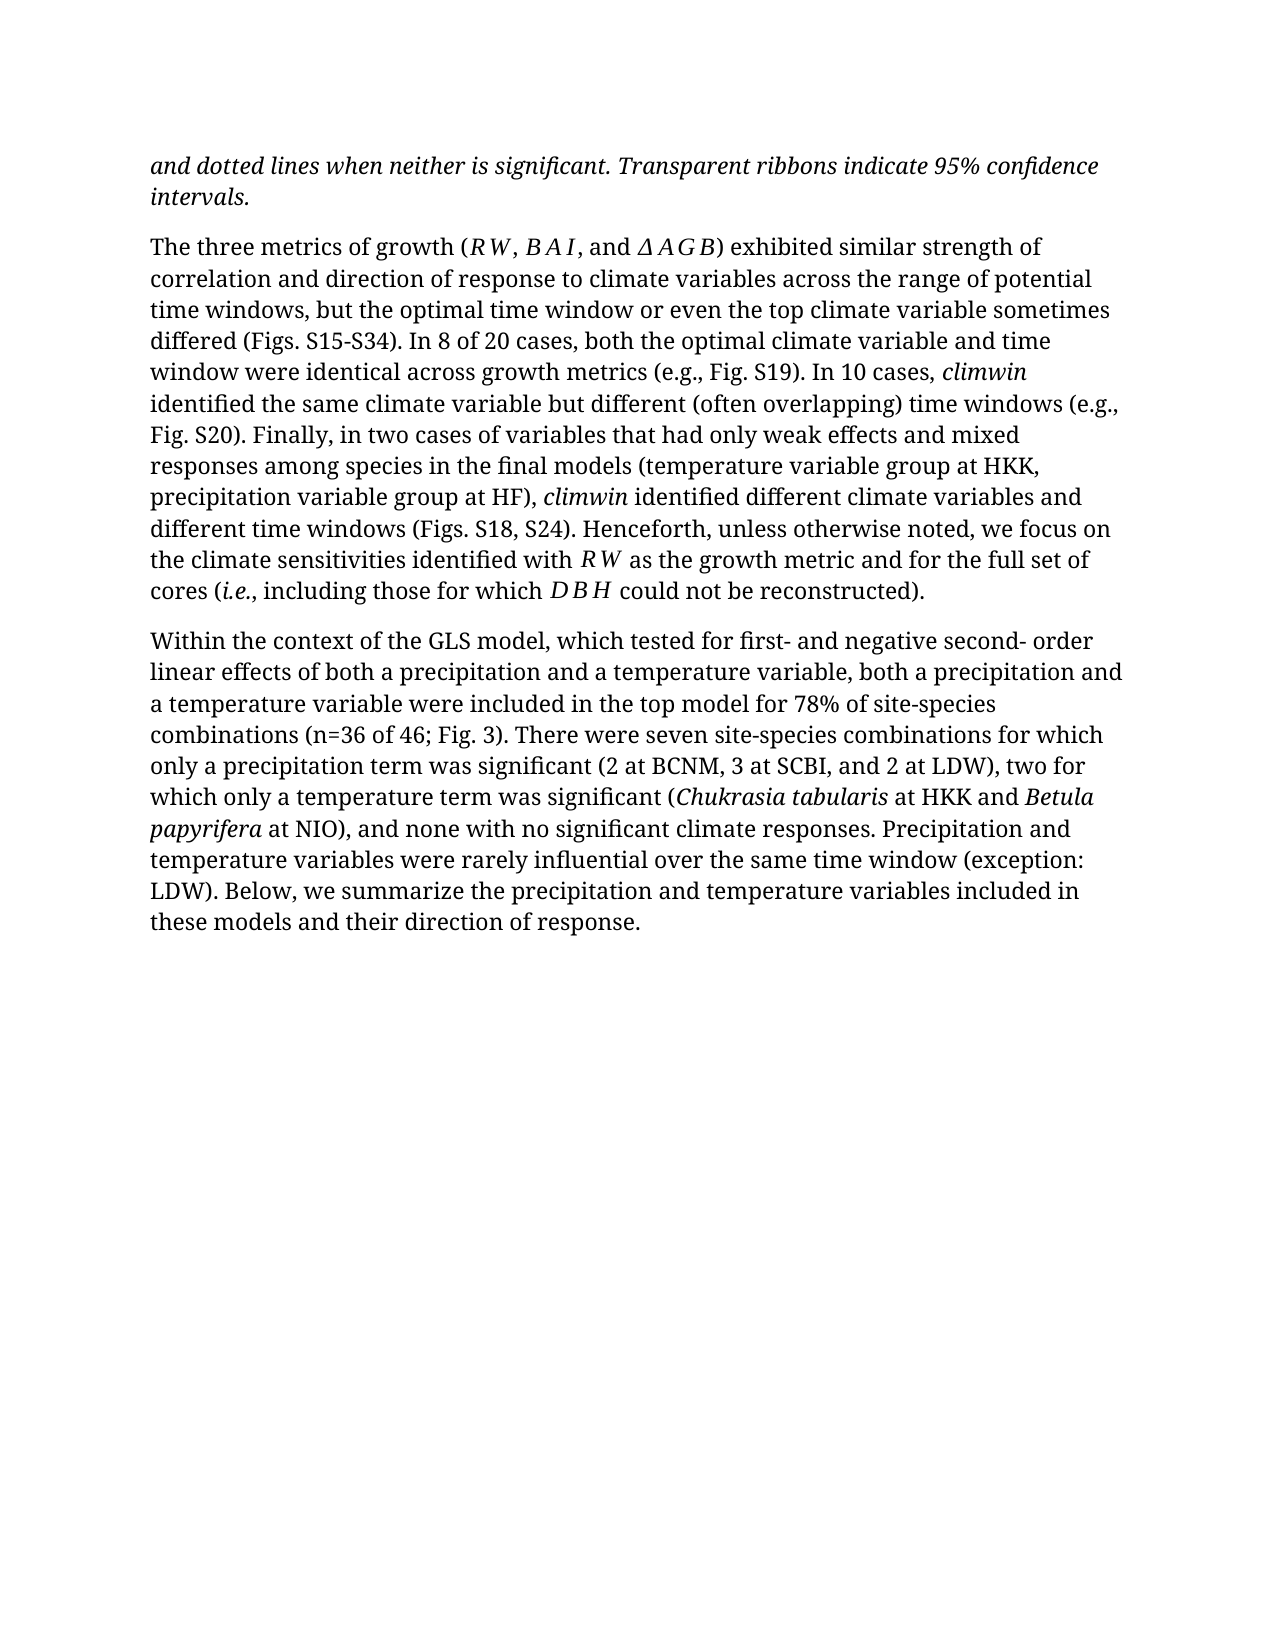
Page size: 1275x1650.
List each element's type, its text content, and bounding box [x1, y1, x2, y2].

text Within the context of the GLS model, which tested for first- and negative second- order linear effects of both a precipitation and a temperature variable, both a precipitation and a temperature variable were included in the top model for 78% of site-species combinations (n=36 of 46; Fig. 3). There were seven site-species combinations for which only a precipitation term was significant (2 at BCNM, 3 at SCBI, and 2 at LDW), two for which only a temperature term was significant (Chukrasia tabularis at HKK and Betula papyrifera at NIO), and none with no significant climate responses. Precipitation and temperature variables were rarely influential over the same time window (exception: LDW). Below, we summarize the precipitation and temperature variables included in these models and their direction of response. [150, 625, 1125, 937]
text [150, 150, 1125, 212]
text The three metrics of growth (, , and ) exhibited similar strength of correlation and direction of response to climate variables across the range of potential time windows, but the optimal time window or even the top climate variable sometimes differed (Figs. S15-S34). In 8 of 20 cases, both the optimal climate variable and time window were identical across growth metrics (e.g., Fig. S19). In 10 cases, climwin identified the same climate variable but different (often overlapping) time windows (e.g., Fig. S20). Finally, in two cases of variables that had only weak effects and mixed responses among species in the final models (temperature variable group at HKK, precipitation variable group at HF), climwin identified different climate variables and different time windows (Figs. S18, S24). Henceforth, unless otherwise noted, we focus on the climate sensitivities identified with as the growth metric and for the full set of cores (i.e., including those for which could not be reconstructed). [150, 231, 1125, 606]
